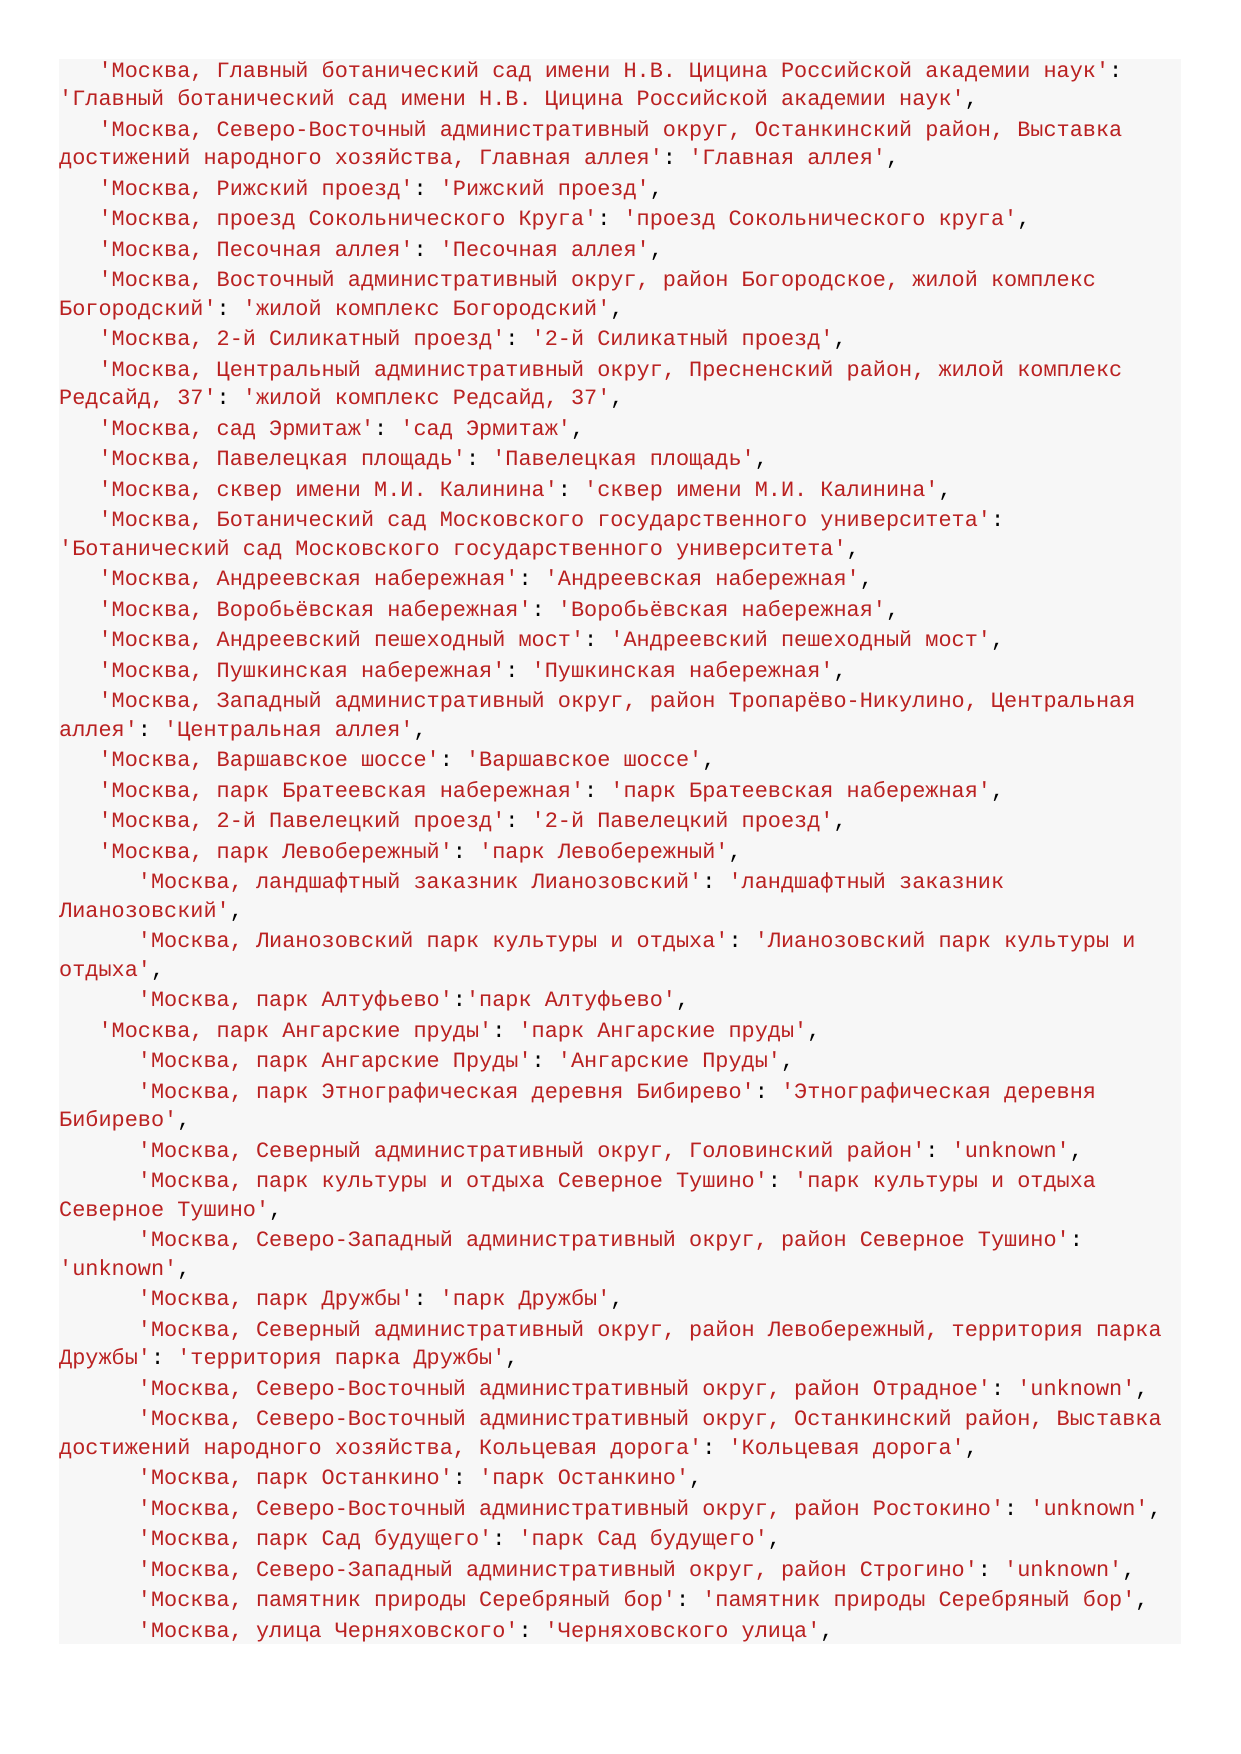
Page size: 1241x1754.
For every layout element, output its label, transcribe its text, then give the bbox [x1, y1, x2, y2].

text 'Москва, сквер имени М.И. Калинина': 'сквер имени М.И. Калинина', [59, 478, 1181, 503]
text 'Москва, Восточный административный округ, район Богородское, жилой комплекс Богородский': 'жилой комплекс Богородский', [59, 268, 1181, 322]
text 'Москва, проезд Сокольнического Круга': 'проезд Сокольнического круга', [59, 207, 1181, 232]
text 'Москва, парк Алтуфьево':'парк Алтуфьево', [59, 988, 1181, 1013]
text 'Москва, сад Эрмитаж': 'сад Эрмитаж', [59, 417, 1181, 442]
text 'Москва, Андреевский пешеходный мост': 'Андреевский пешеходный мост', [59, 628, 1181, 653]
text 'Москва, Главный ботанический сад имени Н.В. Цицина Российской академии наук': 'Главный ботанический сад имени Н.В. Цицина Российской академии наук', [59, 59, 1181, 112]
text 'Москва, Пушкинская набережная': 'Пушкинская набережная', [59, 659, 1181, 684]
text 'Москва, Северо-Западный административный округ, район Строгино': 'unknown', [59, 1558, 1181, 1583]
text 'Москва, Андреевская набережная': 'Андреевская набережная', [59, 567, 1181, 592]
text 'Москва, улица Черняховского': 'Черняховского улица', [59, 1619, 1181, 1644]
text 'Москва, Рижский проезд': 'Рижский проезд', [59, 177, 1181, 202]
text 'Москва, ландшафтный заказник Лианозовский': 'ландшафтный заказник Лианозовский', [59, 871, 1181, 924]
text 'Москва, парк культуры и отдыха Северное Тушино': 'парк культуры и отдыха Северное Тушино', [59, 1169, 1181, 1223]
text 'Москва, Центральный административный округ, Пресненский район, жилой комплекс Редсайд, 37': 'жилой комплекс Редсайд, 37', [59, 358, 1181, 411]
text 'Москва, парк Ангарские пруды': 'парк Ангарские пруды', [59, 1019, 1181, 1044]
text 'Москва, Северо-Западный административный округ, район Северное Тушино': 'unknown', [59, 1228, 1181, 1282]
text 'Москва, Ботанический сад Московского государственного университета': 'Ботанический сад Московского государственного университета', [59, 508, 1181, 562]
text 'Москва, парк Братеевская набережная': 'парк Братеевская набережная', [59, 779, 1181, 804]
text 'Москва, Песочная аллея': 'Песочная аллея', [59, 238, 1181, 263]
text 'Москва, Павелецкая площадь': 'Павелецкая площадь', [59, 447, 1181, 472]
text 'Москва, Воробьёвская набережная': 'Воробьёвская набережная', [59, 598, 1181, 623]
text 'Москва, Северный административный округ, район Левобережный, территория парка Дружбы': 'территория парка Дружбы', [59, 1318, 1181, 1371]
text 'Москва, Северо-Восточный административный округ, район Отрадное': 'unknown', [59, 1377, 1181, 1402]
text 'Москва, 2-й Силикатный проезд': '2-й Силикатный проезд', [59, 327, 1181, 352]
text 'Москва, Западный административный округ, район Тропарёво-Никулино, Центральная аллея': 'Центральная аллея', [59, 689, 1181, 743]
text 'Москва, памятник природы Серебряный бор': 'памятник природы Серебряный бор', [59, 1588, 1181, 1613]
text 'Москва, Северо-Восточный административный округ, Останкинский район, Выставка достижений народного хозяйства, Кольцевая дорога': 'Кольцевая дорога', [59, 1407, 1181, 1461]
text 'Москва, Варшавское шоссе': 'Варшавское шоссе', [59, 748, 1181, 773]
text 'Москва, Северо-Восточный административный округ, Останкинский район, Выставка достижений народного хозяйства, Главная аллея': 'Главная аллея', [59, 118, 1181, 171]
text 'Москва, Лианозовский парк культуры и отдыха': 'Лианозовский парк культуры и отдыха', [59, 929, 1181, 983]
text 'Москва, парк Этнографическая деревня Бибирево': 'Этнографическая деревня Бибирево', [59, 1080, 1181, 1133]
text 'Москва, парк Левобережный': 'парк Левобережный', [59, 840, 1181, 865]
text 'Москва, 2-й Павелецкий проезд': '2-й Павелецкий проезд', [59, 809, 1181, 834]
text 'Москва, парк Ангарские Пруды': 'Ангарские Пруды', [59, 1049, 1181, 1074]
text 'Москва, парк Дружбы': 'парк Дружбы', [59, 1287, 1181, 1312]
text 'Москва, Северный административный округ, Головинский район': 'unknown', [59, 1139, 1181, 1164]
text 'Москва, Северо-Восточный административный округ, район Ростокино': 'unknown', [59, 1497, 1181, 1522]
text 'Москва, парк Сад будущего': 'парк Сад будущего', [59, 1527, 1181, 1552]
text 'Москва, парк Останкино': 'парк Останкино', [59, 1466, 1181, 1491]
